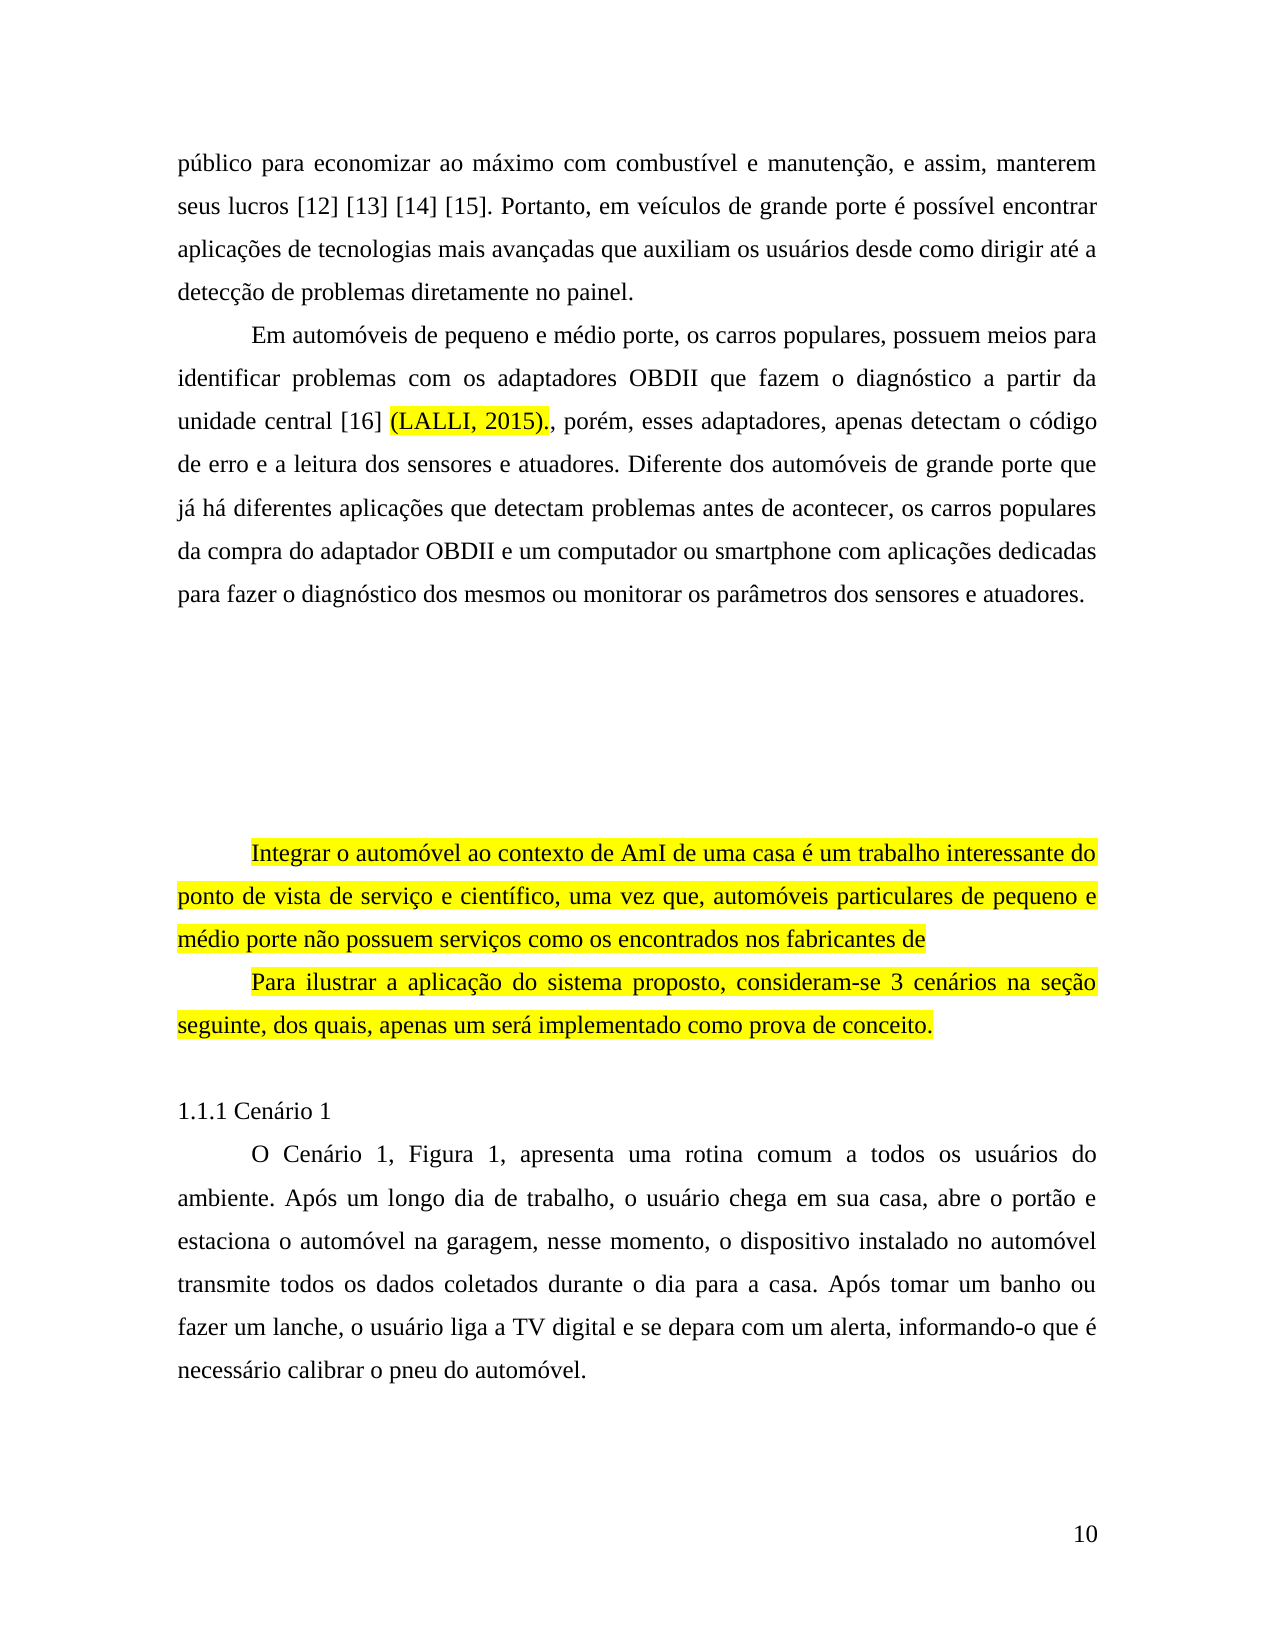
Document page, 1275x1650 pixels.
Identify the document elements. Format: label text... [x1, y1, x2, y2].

text O Cenário 1, Figura 1, apresenta uma rotina comum a todos os usuários do ambiente. Após um longo dia de trabalho, o usuário chega em sua casa, abre o portão e estaciona o automóvel na garagem, nesse momento, o dispositivo instalado no automóvel transmite todos os dados coletados durante o dia para a casa. Após tomar um banho ou fazer um lanche, o usuário liga a TV digital e se depara com um alerta, informando-o que é necessário calibrar o pneu do automóvel. [177, 1139, 1098, 1384]
text Em automóveis de pequeno e médio porte, os carros populares, possuem meios para identificar problemas com os adaptadores OBDII que fazem o diagnóstico a partir da unidade central [16] (LALLI, 2015)., porém, esses adaptadores, apenas detectam o código de erro e a leitura dos sensores e atuadores. Diferente dos automóveis de grande porte que já há diferentes aplicações que detectam problemas antes de acontecer, os carros populares da compra do adaptador OBDII e um computador ou smartphone com aplicações dedicadas para fazer o diagnóstico dos mesmos ou monitorar os parâmetros dos sensores e atuadores. [177, 320, 1098, 608]
text Integrar o automóvel ao contexto de AmI de uma casa é um trabalho interessante do ponto de vista de serviço e científico, uma vez que, automóveis particulares de pequeno e médio porte não possuem serviços como os encontrados nos fabricantes de [177, 838, 1098, 881]
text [177, 148, 1098, 306]
subtitle 1.1.1 Cenário 1 [177, 1096, 1098, 1125]
text Para ilustrar a aplicação do sistema proposto, consideram-se 3 cenários na seção seguinte, dos quais, apenas um será implementado como prova de conceito. [177, 967, 1098, 1039]
text Integrar o automóvel ao contexto de AmI de uma casa é um trabalho interessante do ponto de vista de serviço e científico, uma vez que, automóveis particulares de pequeno e médio porte não possuem serviços como os encontrados nos fabricantes de [177, 909, 1098, 953]
